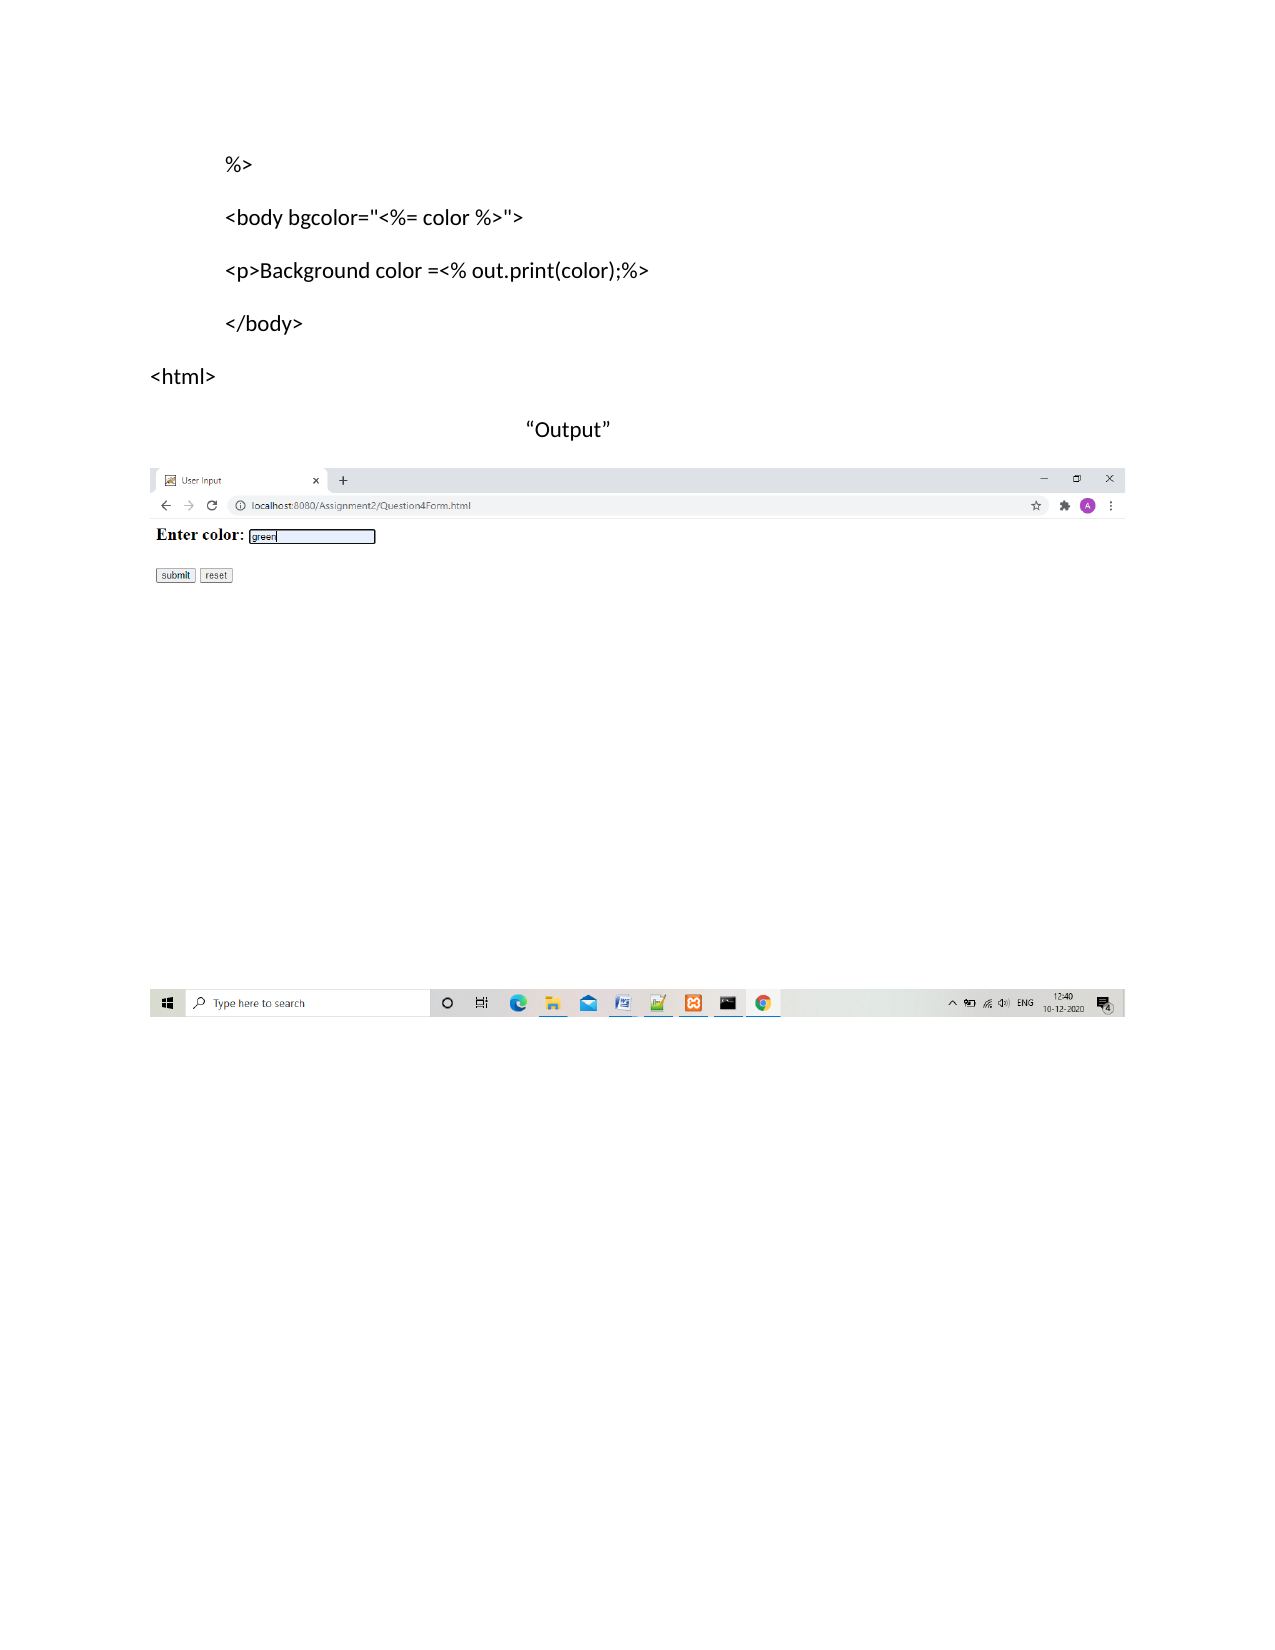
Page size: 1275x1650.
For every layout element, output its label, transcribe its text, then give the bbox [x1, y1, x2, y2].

picture [150, 468, 1125, 1017]
text </body> [150, 309, 1125, 337]
text <body bgcolor="<%= color %>"> [150, 203, 1125, 231]
text %> [150, 150, 1125, 178]
text “Output” [150, 415, 1125, 443]
text <html> [150, 362, 1125, 390]
text <p>Background color =<% out.print(color);%> [150, 256, 1125, 284]
